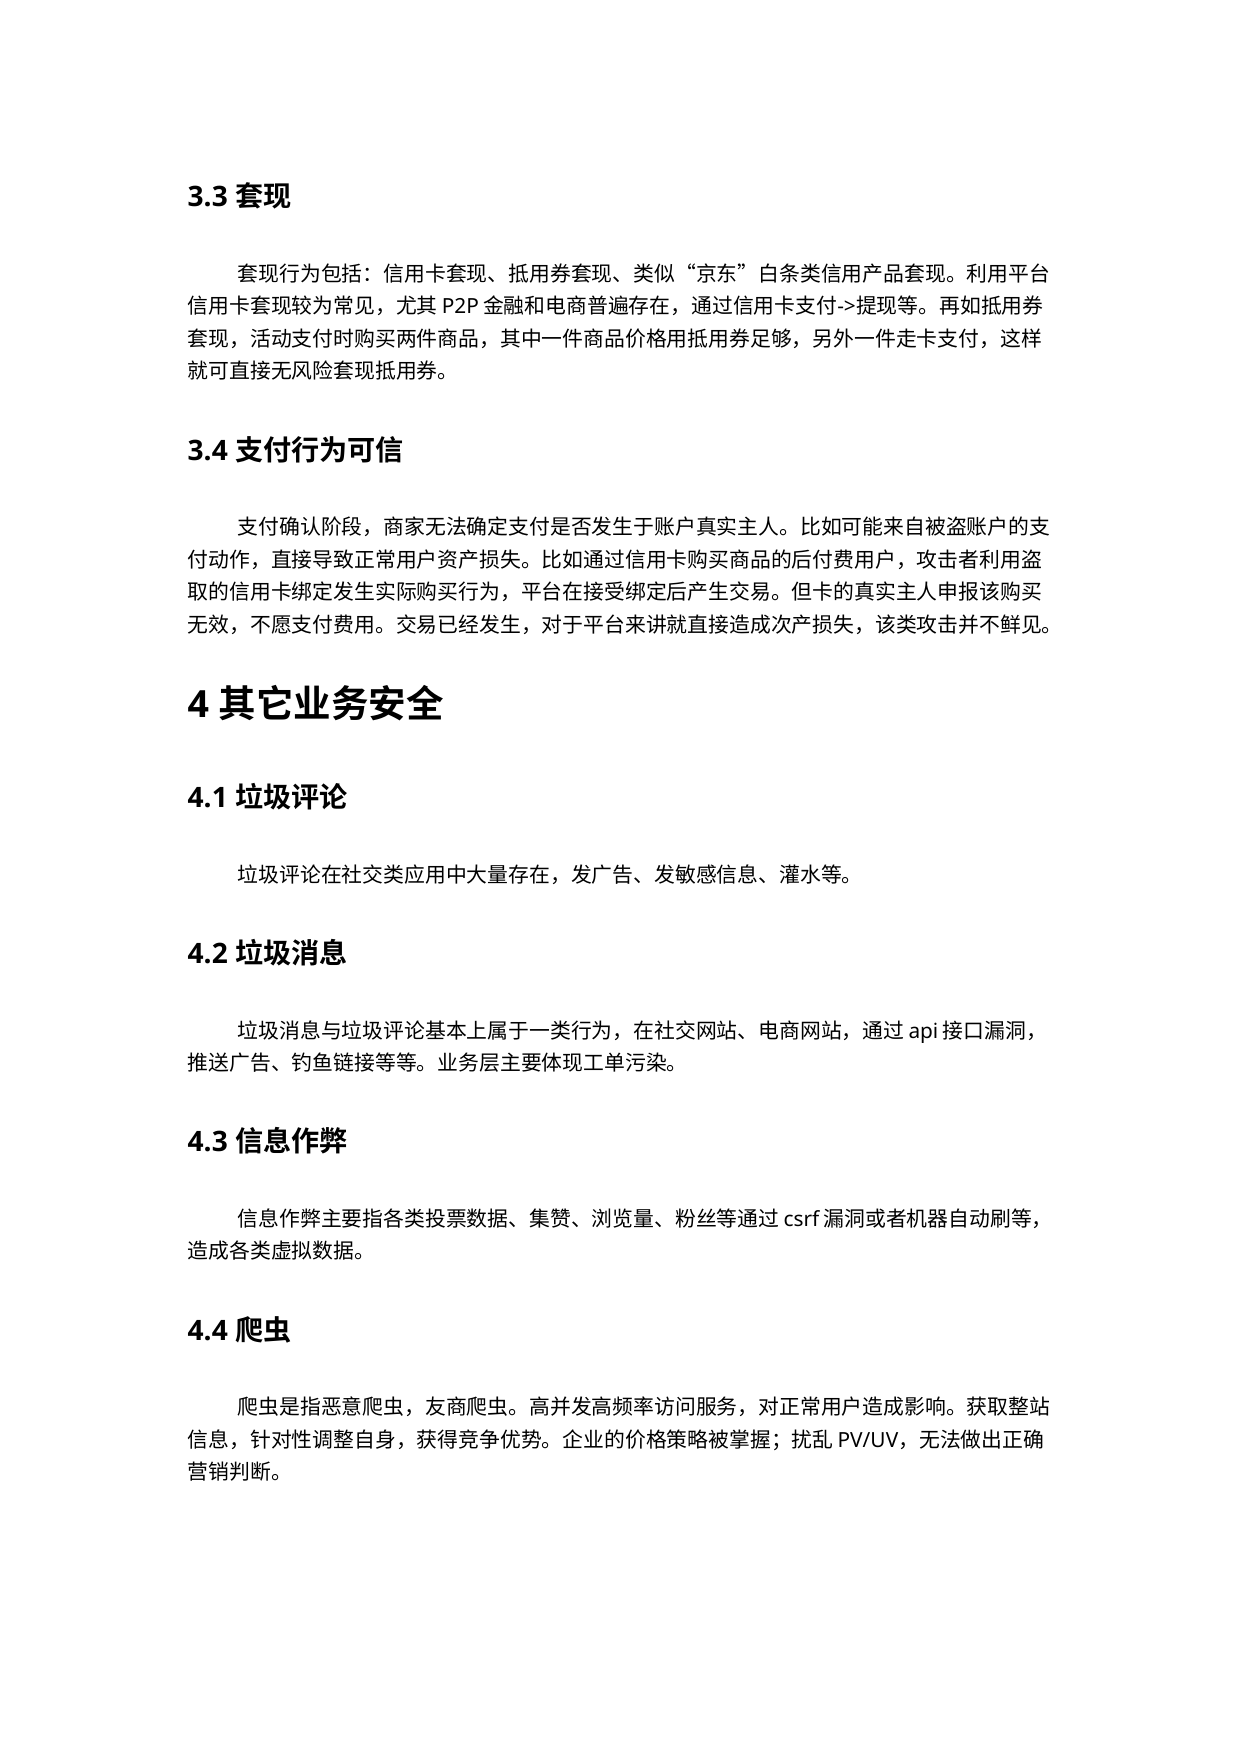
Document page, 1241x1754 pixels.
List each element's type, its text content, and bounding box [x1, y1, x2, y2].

text 支付确认阶段，商家无法确定支付是否发生于账户真实主人。比如可能来自被盗账户的支付动作，直接导致正常用户资产损失。比如通过信用卡购买商品的后付费用户，攻击者利用盗取的信用卡绑定发生实际购买行为，平台在接受绑定后产生交易。但卡的真实主人申报该购买无效，不愿支付费用。交易已经发生，对于平台来讲就直接造成次产损失，该类攻击并不鲜见。 [187, 509, 1053, 639]
text 爬虫是指恶意爬虫，友商爬虫。高并发高频率访问服务，对正常用户造成影响。获取整站信息，针对性调整自身，获得竞争优势。企业的价格策略被掌握；扰乱PV/UV，无法做出正确营销判断。 [187, 1389, 1053, 1487]
subtitle 3.4 支付行为可信 [187, 415, 1053, 480]
subtitle 4.3 信息作弊 [187, 1107, 1053, 1172]
text 信息作弊主要指各类投票数据、集赞、浏览量、粉丝等通过csrf漏洞或者机器自动刷等，造成各类虚拟数据。 [187, 1201, 1053, 1266]
subtitle 4.1 垃圾评论 [187, 763, 1053, 828]
text 垃圾评论在社交类应用中大量存在，发广告、发敏感信息、灌水等。 [187, 857, 1053, 889]
text 套现行为包括：信用卡套现、抵用券套现、类似“京东”白条类信用产品套现。利用平台信用卡套现较为常见，尤其P2P金融和电商普遍存在，通过信用卡支付->提现等。再如抵用券套现，活动支付时购买两件商品，其中一件商品价格用抵用券足够，另外一件走卡支付，这样就可直接无风险套现抵用券。 [187, 256, 1053, 386]
subtitle 4 其它业务安全 [187, 669, 1053, 734]
subtitle 3.3 套现 [187, 162, 1053, 227]
subtitle 4.2 垃圾消息 [187, 919, 1053, 984]
subtitle 4.4 爬虫 [187, 1295, 1053, 1360]
text 垃圾消息与垃圾评论基本上属于一类行为，在社交网站、电商网站，通过api接口漏洞，推送广告、钓鱼链接等等。业务层主要体现工单污染。 [187, 1013, 1053, 1078]
